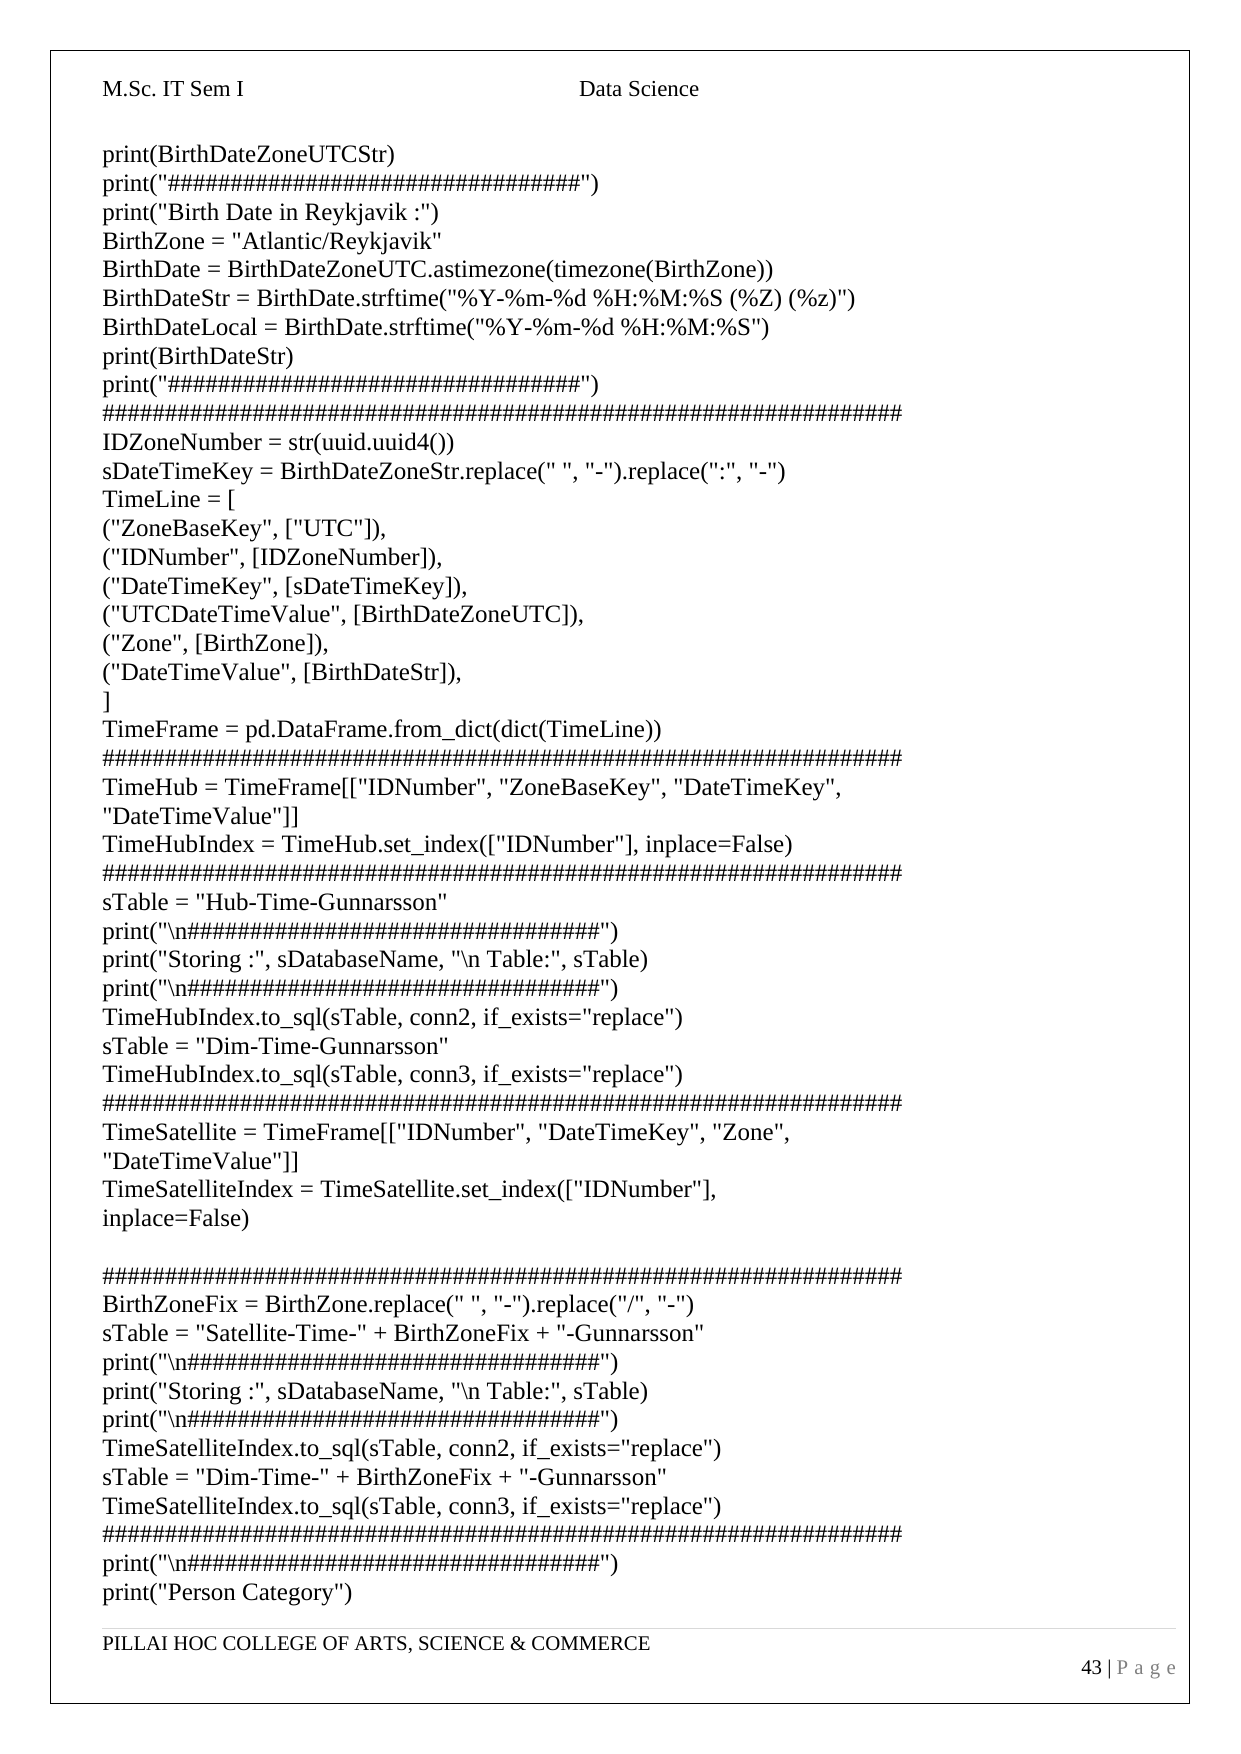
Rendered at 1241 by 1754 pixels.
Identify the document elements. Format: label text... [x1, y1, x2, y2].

text print("\n#################################") [102, 1347, 1176, 1376]
text sTable = "Dim-Time-" + BirthZoneFix + "-Gunnarsson" [102, 1462, 1176, 1491]
text print("Storing :", sDatabaseName, "\n Table:", sTable) [102, 1376, 1176, 1404]
text TimeFrame = pd.DataFrame.from_dict(dict(TimeLine)) [102, 714, 1176, 743]
text ################################################################ [102, 1519, 1176, 1548]
text ("IDNumber", [IDZoneNumber]), [102, 542, 1176, 571]
text print("#################################") [102, 168, 1176, 197]
text inplace=False) [102, 1203, 1176, 1232]
text IDZoneNumber = str(uuid.uuid4()) [102, 427, 1176, 456]
text print("Birth Date in Reykjavik :") [102, 197, 1176, 226]
text print("\n#################################") [102, 1404, 1176, 1433]
text TimeHubIndex.to_sql(sTable, conn2, if_exists="replace") [102, 1002, 1176, 1031]
text TimeSatelliteIndex.to_sql(sTable, conn3, if_exists="replace") [102, 1491, 1176, 1519]
text BirthDate = BirthDateZoneUTC.astimezone(timezone(BirthZone)) [102, 254, 1176, 283]
text ################################################################ [102, 858, 1176, 887]
text sTable = "Dim-Time-Gunnarsson" [102, 1031, 1176, 1059]
text print(BirthDateStr) [102, 341, 1176, 369]
text "DateTimeValue"]] [102, 801, 1176, 829]
text BirthZone = "Atlantic/Reykjavik" [102, 226, 1176, 254]
text ("Zone", [BirthZone]), [102, 628, 1176, 657]
text TimeLine = [ [102, 484, 1176, 513]
text print("Storing :", sDatabaseName, "\n Table:", sTable) [102, 944, 1176, 973]
text TimeHubIndex.to_sql(sTable, conn3, if_exists="replace") [102, 1059, 1176, 1088]
text print("Person Category") [102, 1577, 1176, 1606]
text print("\n#################################") [102, 973, 1176, 1002]
text ################################################################ [102, 1088, 1176, 1117]
text ################################################################ [102, 743, 1176, 772]
text TimeSatelliteIndex = TimeSatellite.set_index(["IDNumber"], [102, 1174, 1176, 1203]
text print("#################################") [102, 369, 1176, 398]
text ################################################################ [102, 1261, 1176, 1289]
text sTable = "Hub-Time-Gunnarsson" [102, 887, 1176, 916]
text ] [102, 686, 1176, 714]
text BirthDateStr = BirthDate.strftime("%Y-%m-%d %H:%M:%S (%Z) (%z)") [102, 283, 1176, 312]
text TimeHubIndex = TimeHub.set_index(["IDNumber"], inplace=False) [102, 829, 1176, 858]
text BirthDateLocal = BirthDate.strftime("%Y-%m-%d %H:%M:%S") [102, 312, 1176, 341]
text print(BirthDateZoneUTCStr) [102, 139, 1176, 168]
text ("UTCDateTimeValue", [BirthDateZoneUTC]), [102, 599, 1176, 628]
text print("\n#################################") [102, 1548, 1176, 1577]
text TimeHub = TimeFrame[["IDNumber", "ZoneBaseKey", "DateTimeKey", [102, 772, 1176, 801]
text sDateTimeKey = BirthDateZoneStr.replace(" ", "-").replace(":", "-") [102, 456, 1176, 484]
text ################################################################ [102, 398, 1176, 427]
text ("ZoneBaseKey", ["UTC"]), [102, 513, 1176, 542]
text sTable = "Satellite-Time-" + BirthZoneFix + "-Gunnarsson" [102, 1318, 1176, 1347]
text "DateTimeValue"]] [102, 1146, 1176, 1174]
text print("\n#################################") [102, 916, 1176, 944]
text ("DateTimeKey", [sDateTimeKey]), [102, 571, 1176, 599]
text TimeSatelliteIndex.to_sql(sTable, conn2, if_exists="replace") [102, 1433, 1176, 1462]
text ("DateTimeValue", [BirthDateStr]), [102, 657, 1176, 686]
text TimeSatellite = TimeFrame[["IDNumber", "DateTimeKey", "Zone", [102, 1117, 1176, 1146]
text BirthZoneFix = BirthZone.replace(" ", "-").replace("/", "-") [102, 1289, 1176, 1318]
